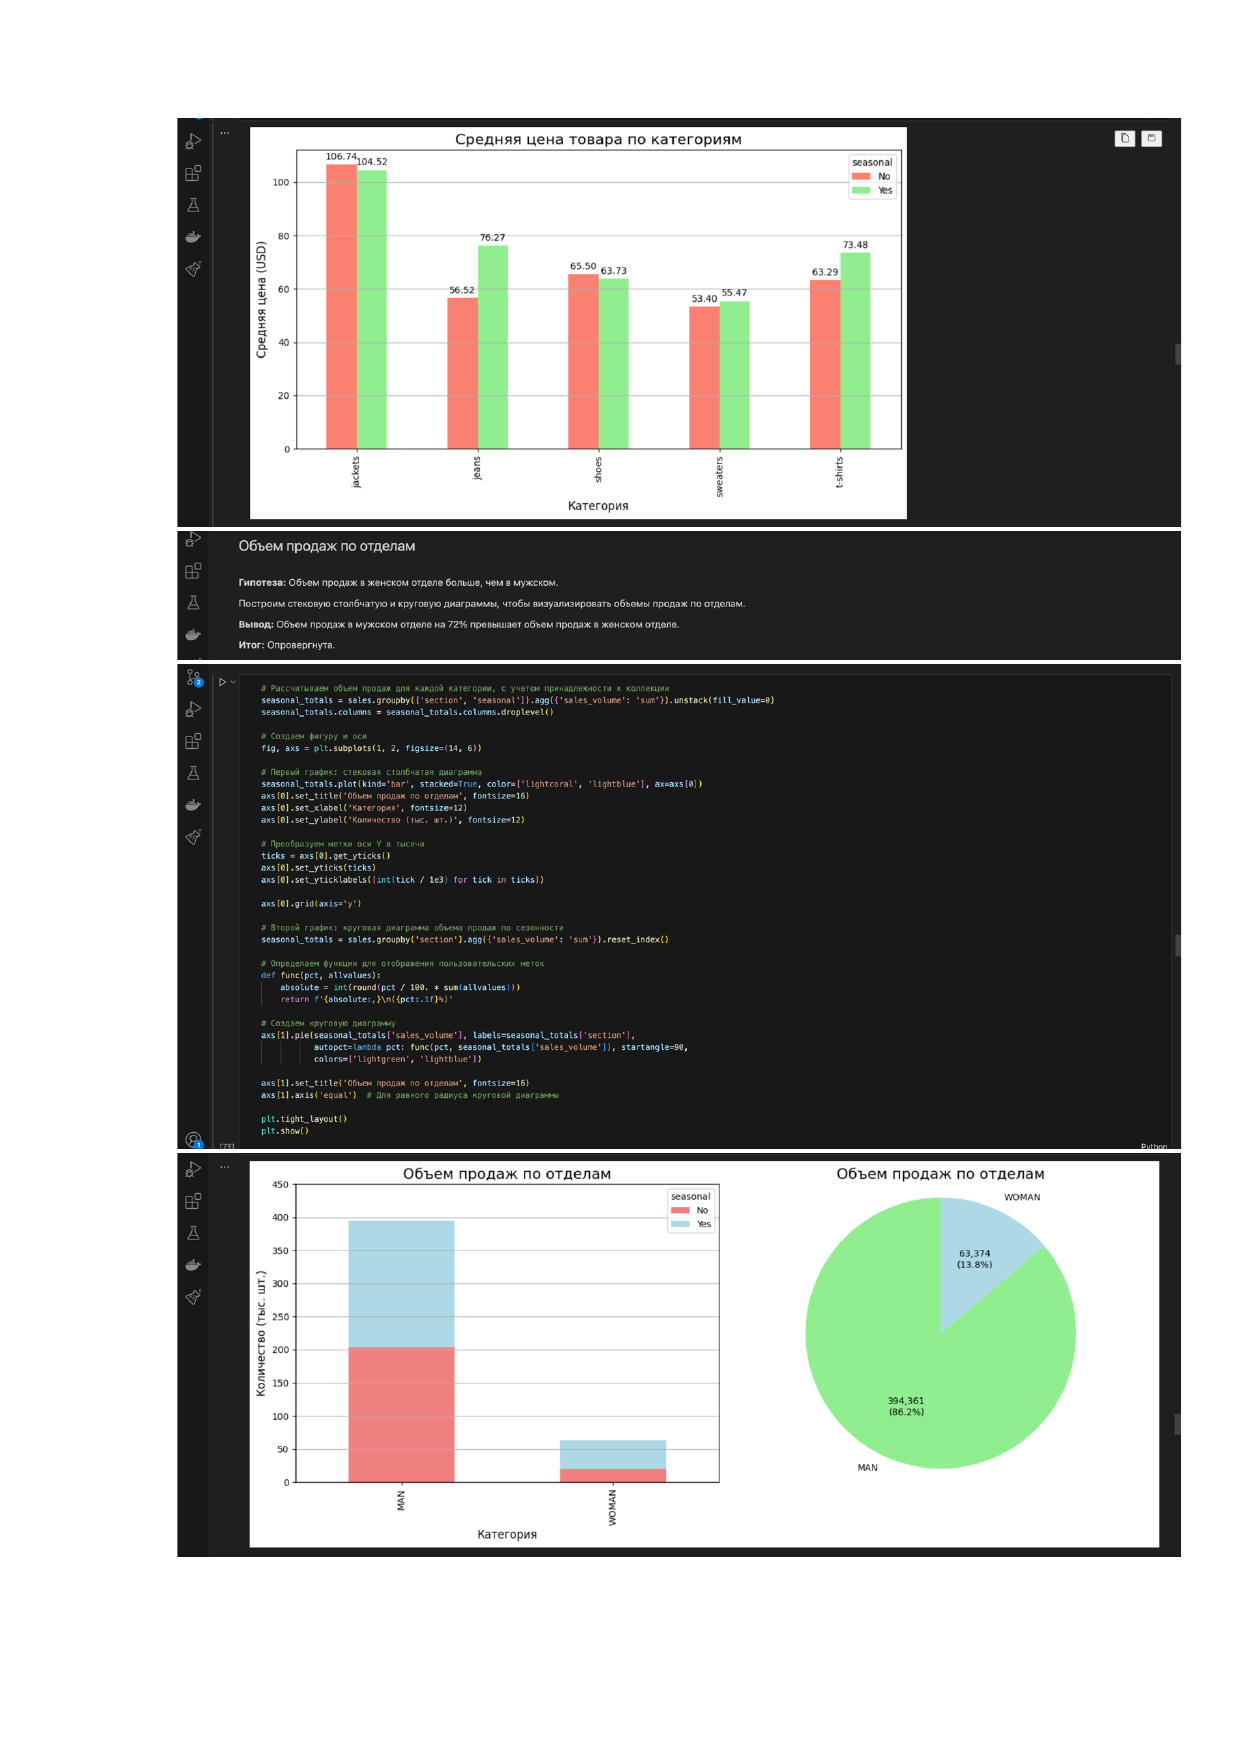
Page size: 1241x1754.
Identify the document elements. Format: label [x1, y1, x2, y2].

picture [177, 664, 1182, 1149]
picture [177, 1153, 1181, 1557]
picture [177, 118, 1182, 527]
picture [177, 531, 1181, 660]
